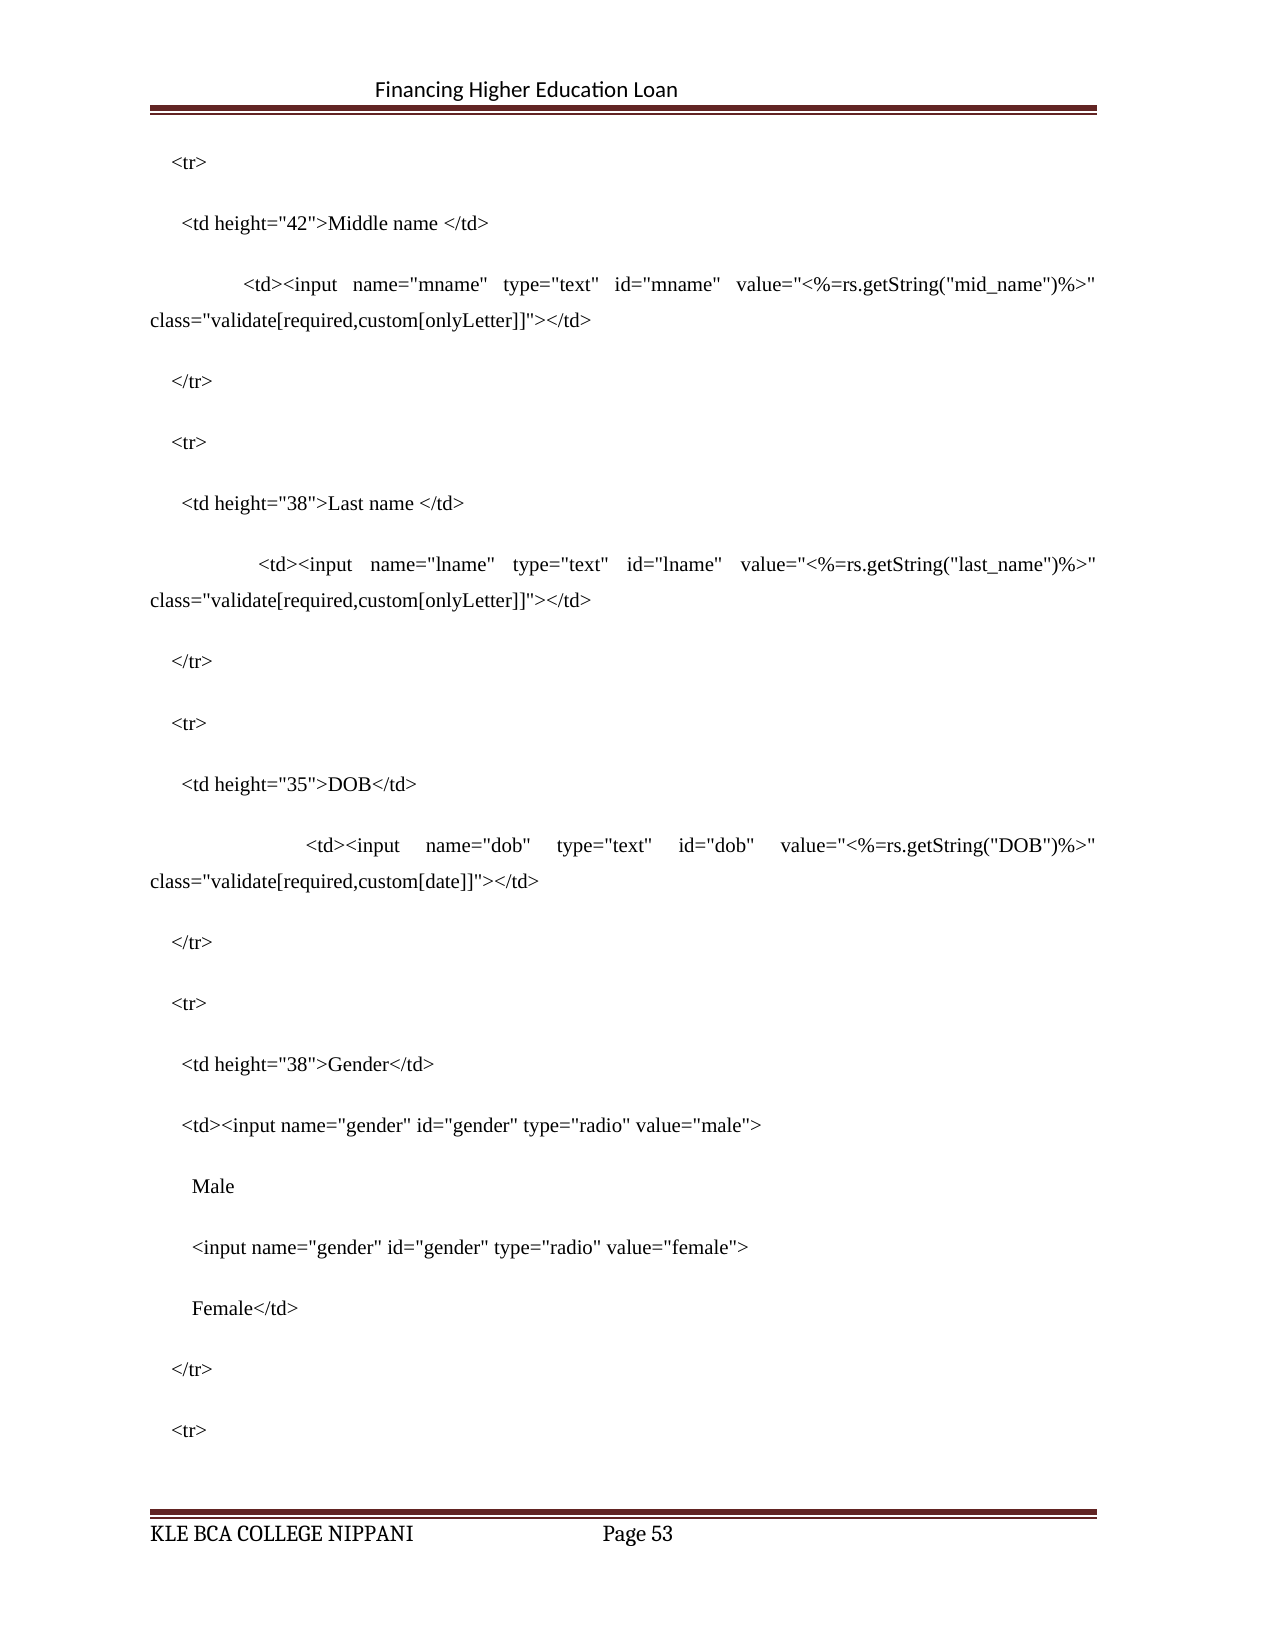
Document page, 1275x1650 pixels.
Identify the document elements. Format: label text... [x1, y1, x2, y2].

subtitle <td height="38">Gender</td> [150, 1052, 1097, 1076]
subtitle <td><input name="dob" type="text" id="dob" value="<%=rs.getString("DOB")%>" class="validate[required,custom[date]]"></td> [150, 832, 1097, 893]
subtitle <tr> [150, 150, 1097, 174]
subtitle Male [150, 1174, 1097, 1198]
subtitle <td height="35">DOB</td> [150, 771, 1097, 796]
subtitle <td><input name="mname" type="text" id="mname" value="<%=rs.getString("mid_name")%>" class="validate[required,custom[onlyLetter]]"></td> [150, 272, 1097, 332]
subtitle <td><input name="lname" type="text" id="lname" value="<%=rs.getString("last_name")%>" class="validate[required,custom[onlyLetter]]"></td> [150, 552, 1097, 612]
subtitle <td height="38">Last name </td> [150, 491, 1097, 515]
subtitle <tr> [150, 430, 1097, 454]
subtitle <td><input name="gender" id="gender" type="radio" value="male"> [150, 1113, 1097, 1137]
subtitle Female</td> [150, 1296, 1097, 1320]
subtitle <tr> [150, 991, 1097, 1015]
subtitle </tr> [150, 649, 1097, 673]
subtitle <input name="gender" id="gender" type="radio" value="female"> [150, 1235, 1097, 1259]
subtitle </tr> [150, 369, 1097, 393]
subtitle </tr> [150, 929, 1097, 954]
subtitle <td height="42">Middle name </td> [150, 211, 1097, 235]
subtitle <tr> [150, 1418, 1097, 1442]
subtitle <tr> [150, 710, 1097, 734]
subtitle </tr> [150, 1357, 1097, 1381]
